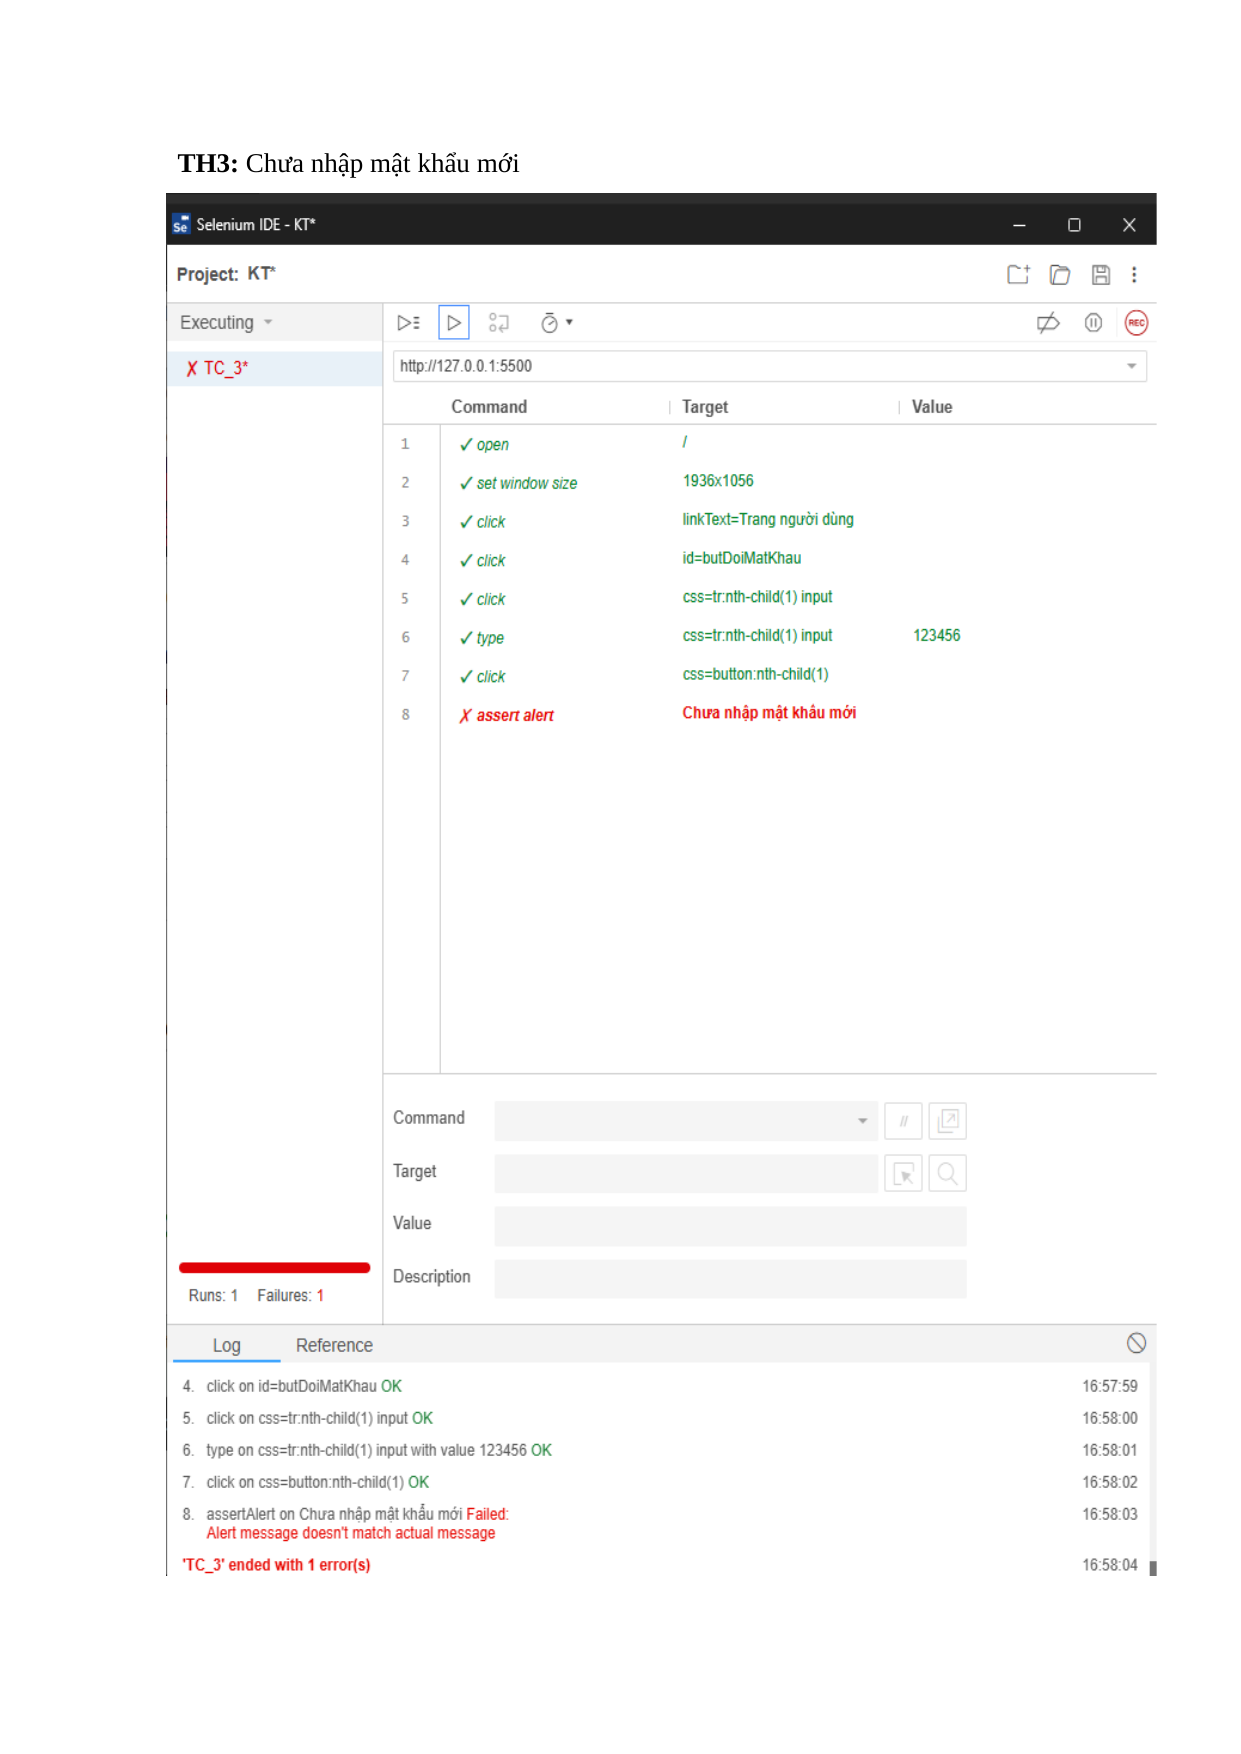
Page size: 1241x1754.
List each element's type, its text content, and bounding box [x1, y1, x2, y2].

text TH3: Chưa nhập mật khẩu mới [177, 149, 1057, 179]
picture [166, 193, 1157, 1576]
